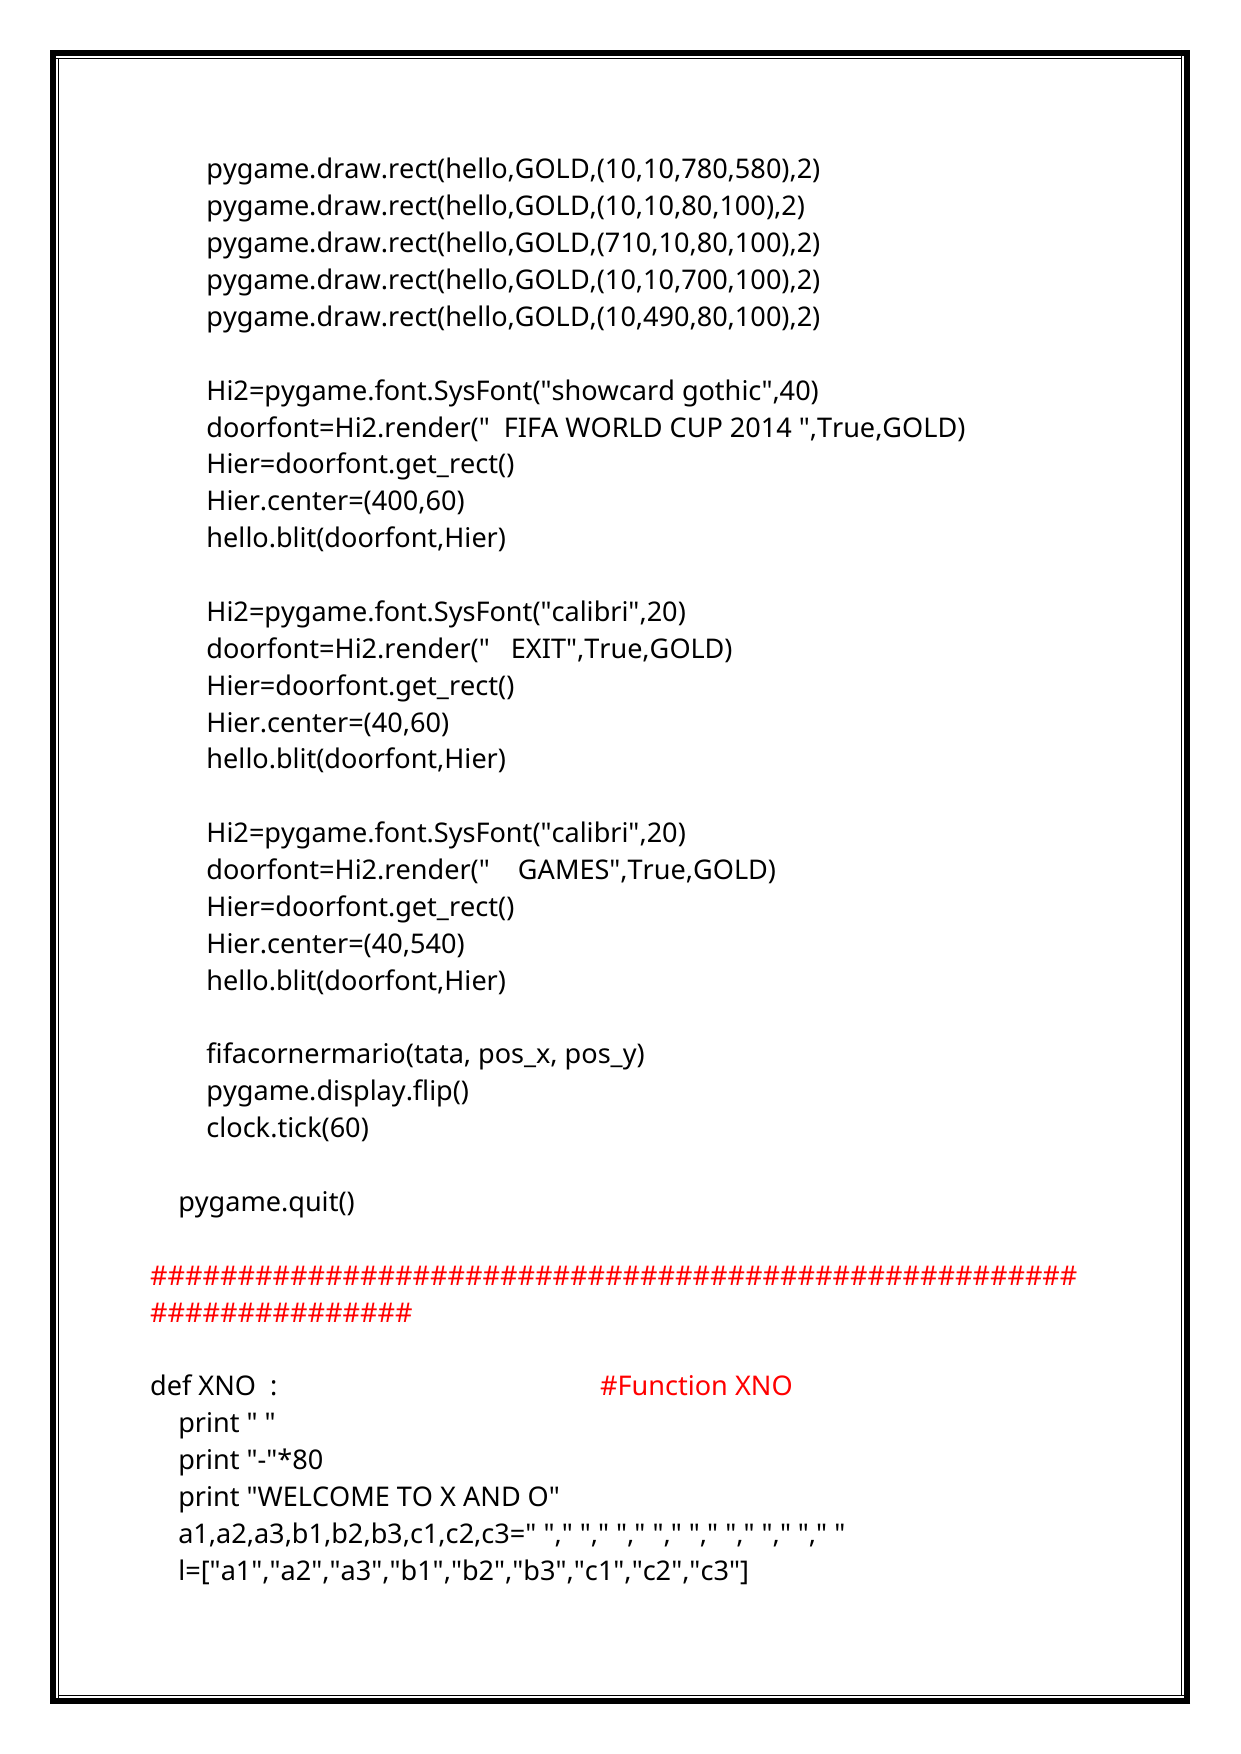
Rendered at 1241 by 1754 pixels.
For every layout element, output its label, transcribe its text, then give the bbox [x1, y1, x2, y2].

text print " " [150, 1404, 1090, 1441]
text pygame.draw.rect(hello,GOLD,(10,10,700,100),2) [150, 261, 1090, 297]
text a1,a2,a3,b1,b2,b3,c1,c2,c3=" "," "," "," "," "," "," "," "," " [150, 1514, 1090, 1551]
text Hier=doorfont.get_rect() [150, 445, 1090, 482]
text Hier.center=(40,540) [150, 924, 1090, 961]
text pygame.draw.rect(hello,GOLD,(10,490,80,100),2) [150, 297, 1090, 334]
text doorfont=Hi2.render(" GAMES",True,GOLD) [150, 851, 1090, 887]
text clock.tick(60) [150, 1109, 1090, 1146]
text pygame.draw.rect(hello,GOLD,(10,10,780,580),2) [150, 150, 1090, 187]
text pygame.draw.rect(hello,GOLD,(10,10,80,100),2) [150, 187, 1090, 224]
text fifacornermario(tata, pos_x, pos_y) [150, 1035, 1090, 1072]
text Hi2=pygame.font.SysFont("showcard gothic",40) [150, 371, 1090, 408]
text #################################################################### [150, 1256, 1090, 1330]
text pygame.display.flip() [150, 1072, 1090, 1109]
text print "-"*80 [150, 1441, 1090, 1477]
text pygame.draw.rect(hello,GOLD,(710,10,80,100),2) [150, 224, 1090, 261]
text pygame.quit() [150, 1182, 1090, 1219]
text hello.blit(doorfont,Hier) [150, 961, 1090, 998]
text print "WELCOME TO X AND O" [150, 1477, 1090, 1514]
text Hier.center=(400,60) [150, 482, 1090, 519]
text l=["a1","a2","a3","b1","b2","b3","c1","c2","c3"] [150, 1551, 1090, 1588]
text Hi2=pygame.font.SysFont("calibri",20) [150, 814, 1090, 851]
text doorfont=Hi2.render(" EXIT",True,GOLD) [150, 629, 1090, 666]
text hello.blit(doorfont,Hier) [150, 740, 1090, 777]
text Hier=doorfont.get_rect() [150, 887, 1090, 924]
text def XNO : #Function XNO [150, 1367, 1090, 1404]
text doorfont=Hi2.render(" FIFA WORLD CUP 2014 ",True,GOLD) [150, 408, 1090, 445]
text Hier=doorfont.get_rect() [150, 666, 1090, 703]
text Hi2=pygame.font.SysFont("calibri",20) [150, 592, 1090, 629]
text Hier.center=(40,60) [150, 703, 1090, 740]
text hello.blit(doorfont,Hier) [150, 519, 1090, 556]
